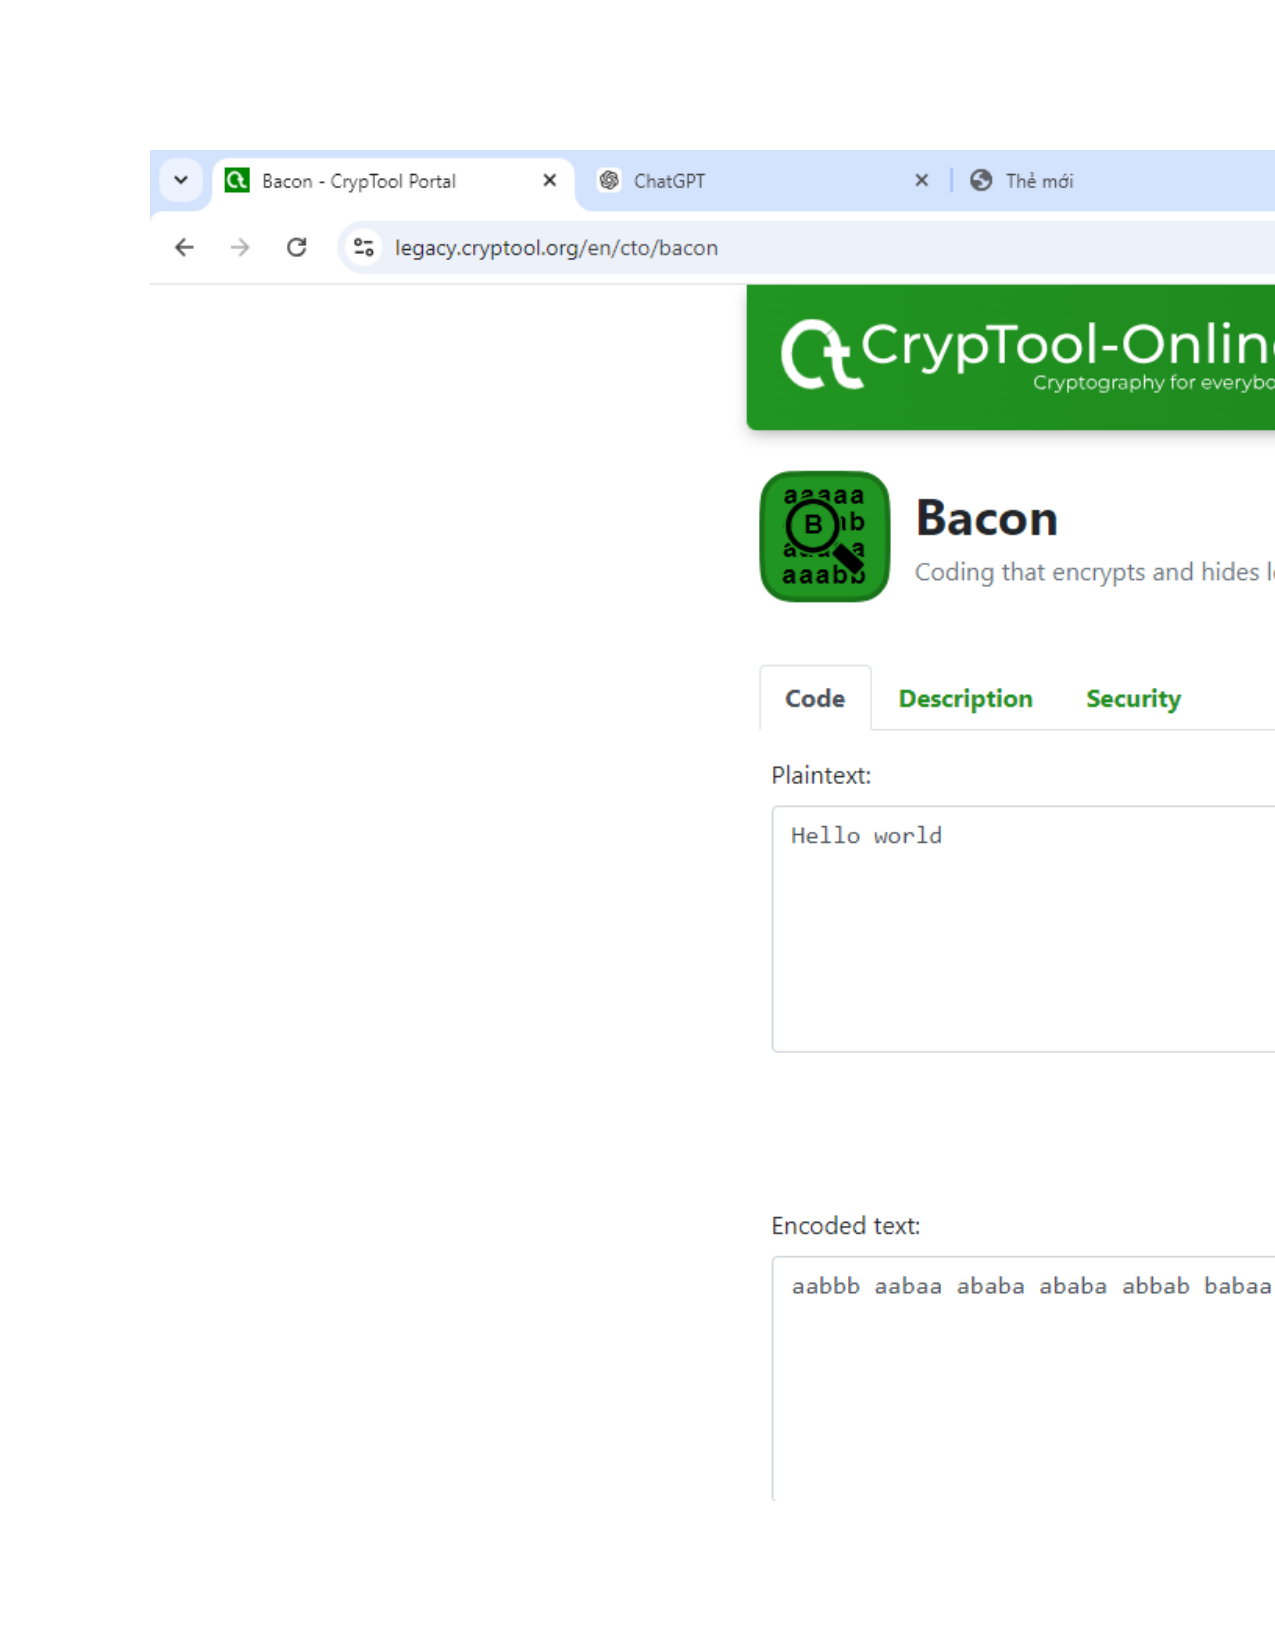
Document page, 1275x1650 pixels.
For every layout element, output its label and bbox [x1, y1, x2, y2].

picture [150, 150, 1275, 1501]
